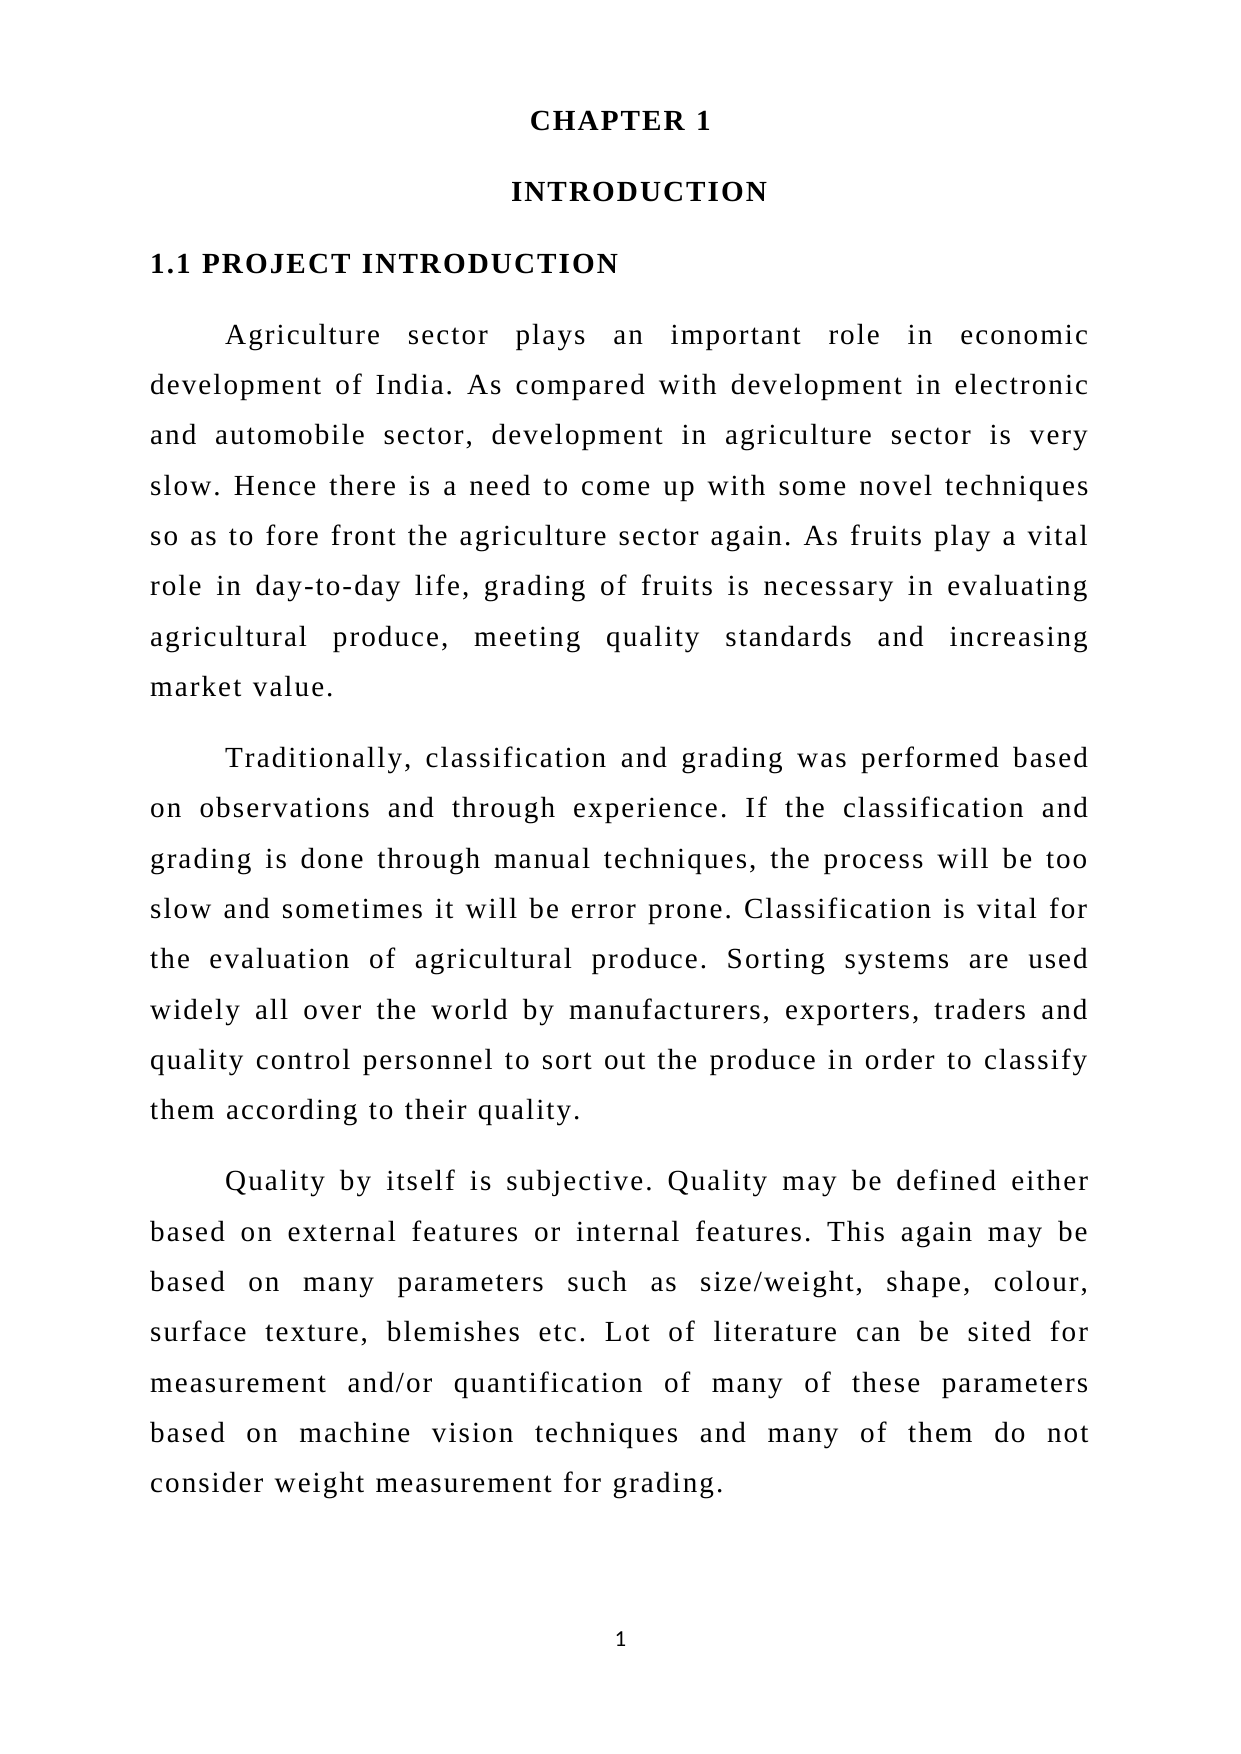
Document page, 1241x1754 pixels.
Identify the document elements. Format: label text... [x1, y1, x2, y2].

text Quality by itself is subjective. Quality may be defined either based on external features or internal features. This again may be based on many parameters such as size/weight, shape, colour, surface texture, blemishes etc. Lot of literature can be sited for measurement and/or quantification of many of these parameters based on machine vision techniques and many of them do not consider weight measurement for grading. [150, 1163, 1090, 1499]
text CHAPTER 1 [150, 103, 1090, 137]
text Traditionally, classification and grading was performed based on observations and through experience. If the classification and grading is done through manual techniques, the process will be too slow and sometimes it will be error prone. Classification is vital for the evaluation of agricultural produce. Sorting systems are used widely all over the world by manufacturers, exporters, traders and quality control personnel to sort out the produce in order to classify them according to their quality. [150, 740, 1090, 1126]
text Agriculture sector plays an important role in economic development of India. As compared with development in electronic and automobile sector, development in agriculture sector is very slow. Hence there is a need to come up with some novel techniques so as to fore front the agriculture sector again. As fruits play a vital role in day-to-day life, grading of fruits is necessary in evaluating agricultural produce, meeting quality standards and increasing market value. [150, 317, 1090, 703]
list 1.1 PROJECT INTRODUCTION [150, 246, 1090, 279]
text INTRODUCTION [187, 174, 1090, 208]
